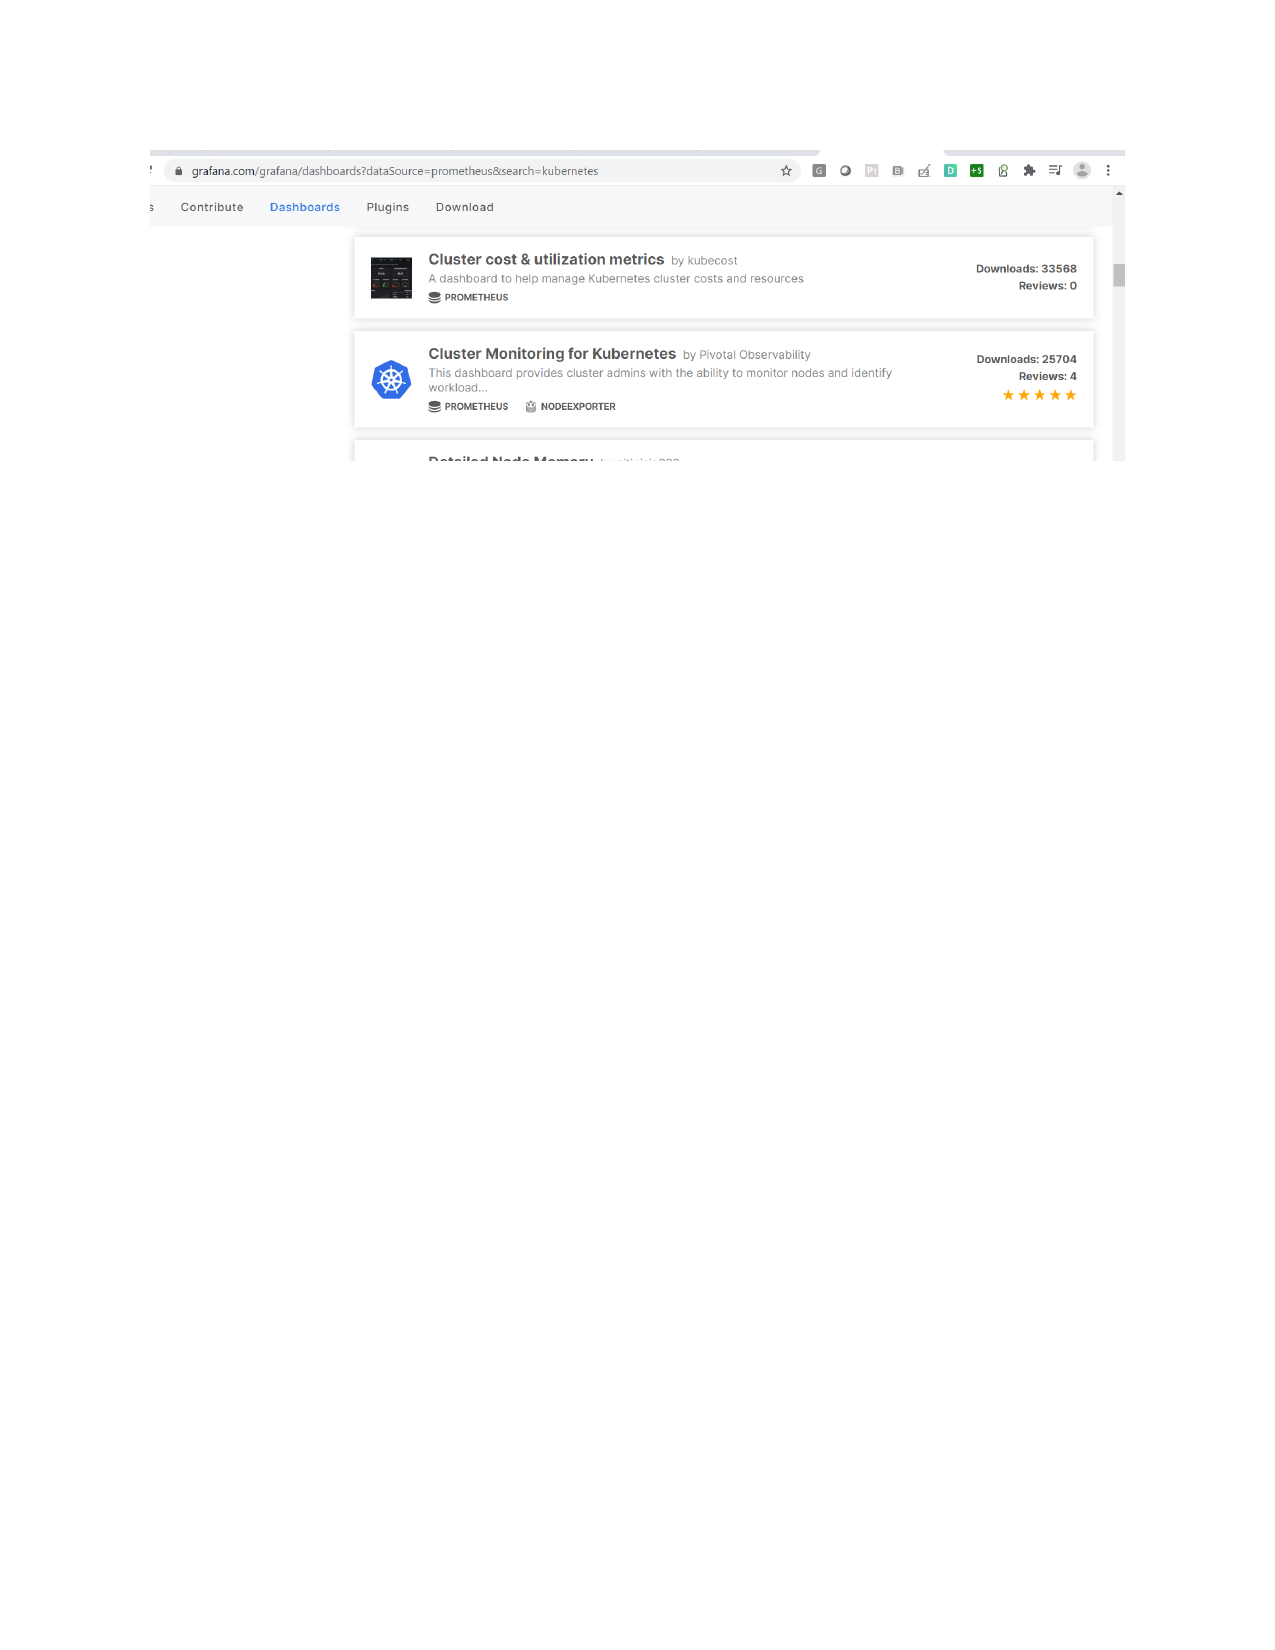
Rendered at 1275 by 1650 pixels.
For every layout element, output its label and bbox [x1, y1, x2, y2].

picture [150, 150, 1125, 461]
